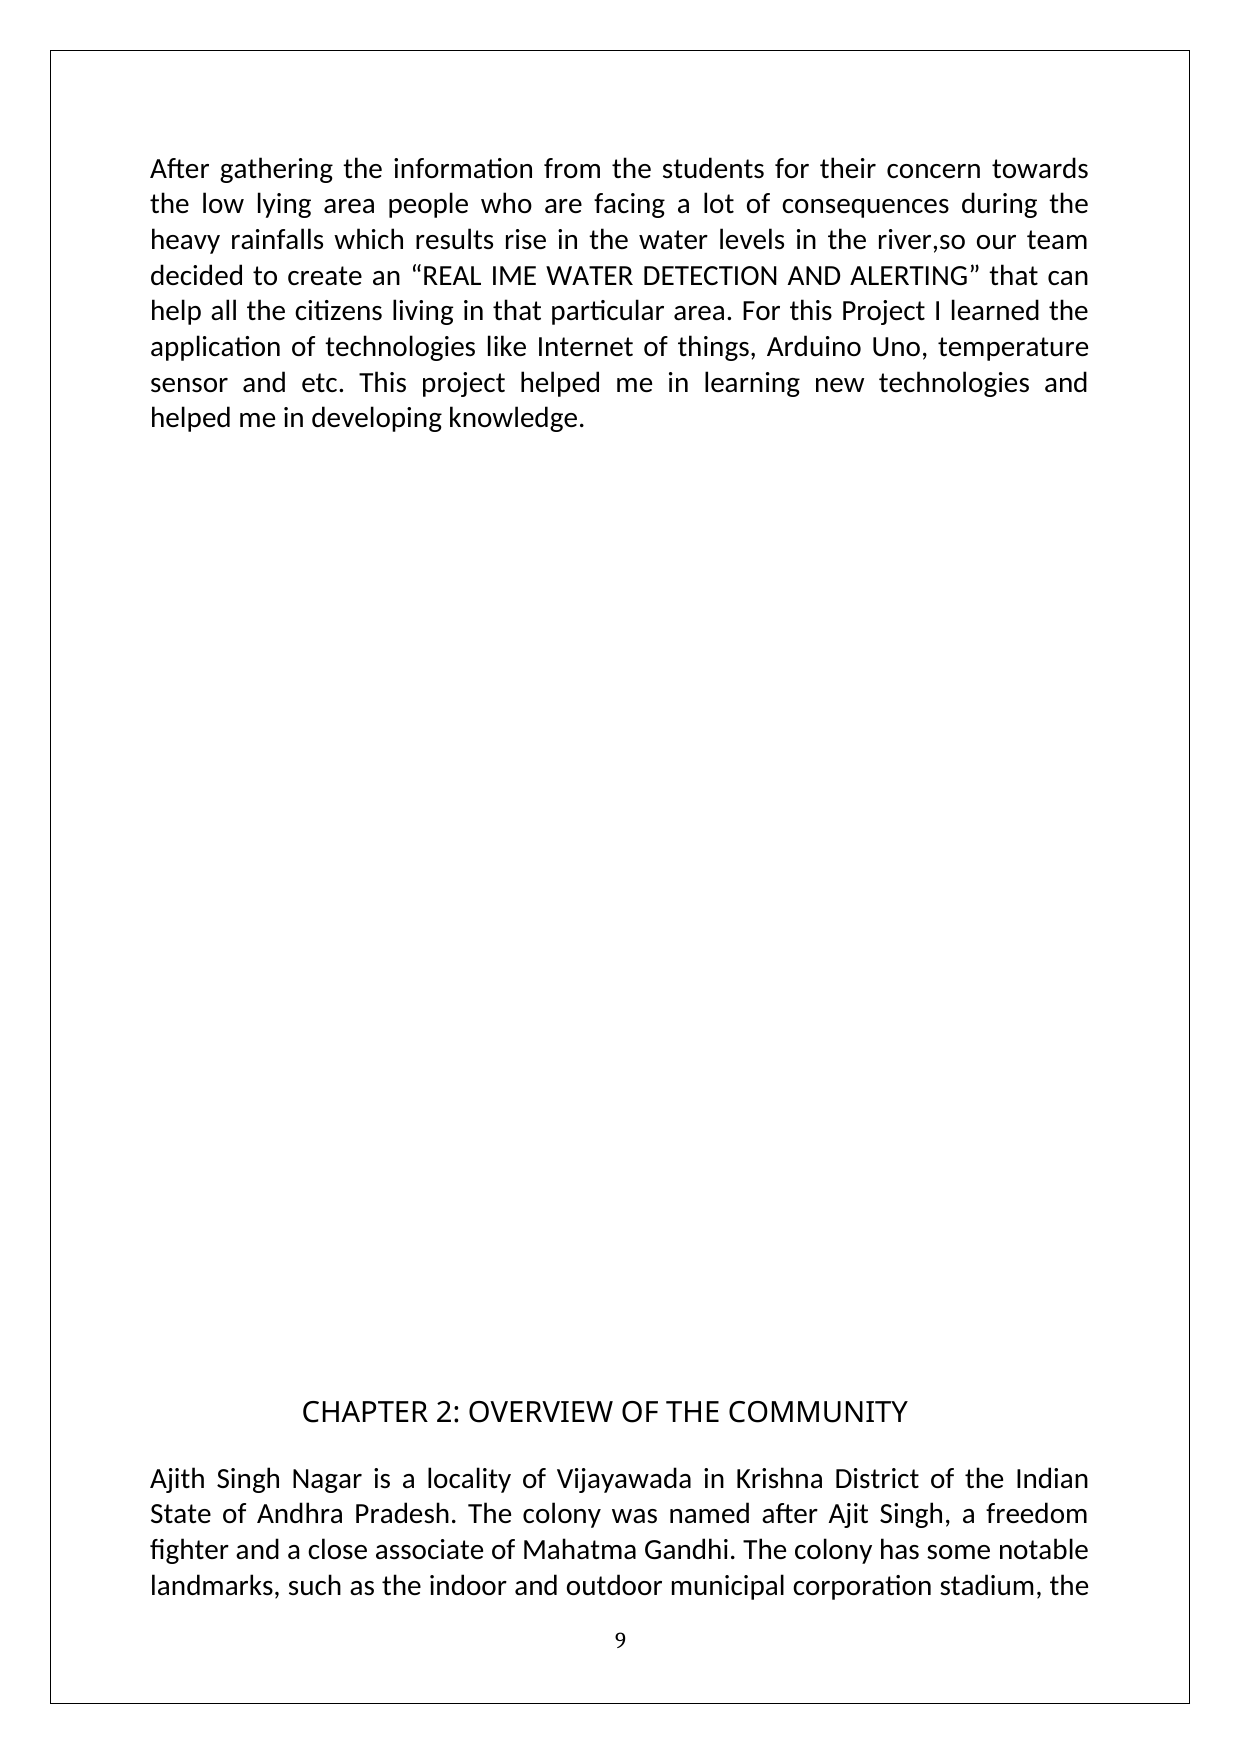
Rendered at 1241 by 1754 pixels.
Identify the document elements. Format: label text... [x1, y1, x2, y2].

text CHAPTER 2: OVERVIEW OF THE COMMUNITY [150, 1391, 1090, 1431]
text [150, 1460, 1090, 1602]
text After gathering the information from the students for their concern towards the low lying area people who are facing a lot of consequences during the heavy rainfalls which results rise in the water levels in the river,so our team decided to create an “REAL IME WATER DETECTION AND ALERTING” that can help all the citizens living in that particular area. For this Project I learned the application of technologies like Internet of things, Arduino Uno, temperature sensor and etc. This project helped me in learning new technologies and helped me in developing knowledge. [150, 150, 1090, 435]
